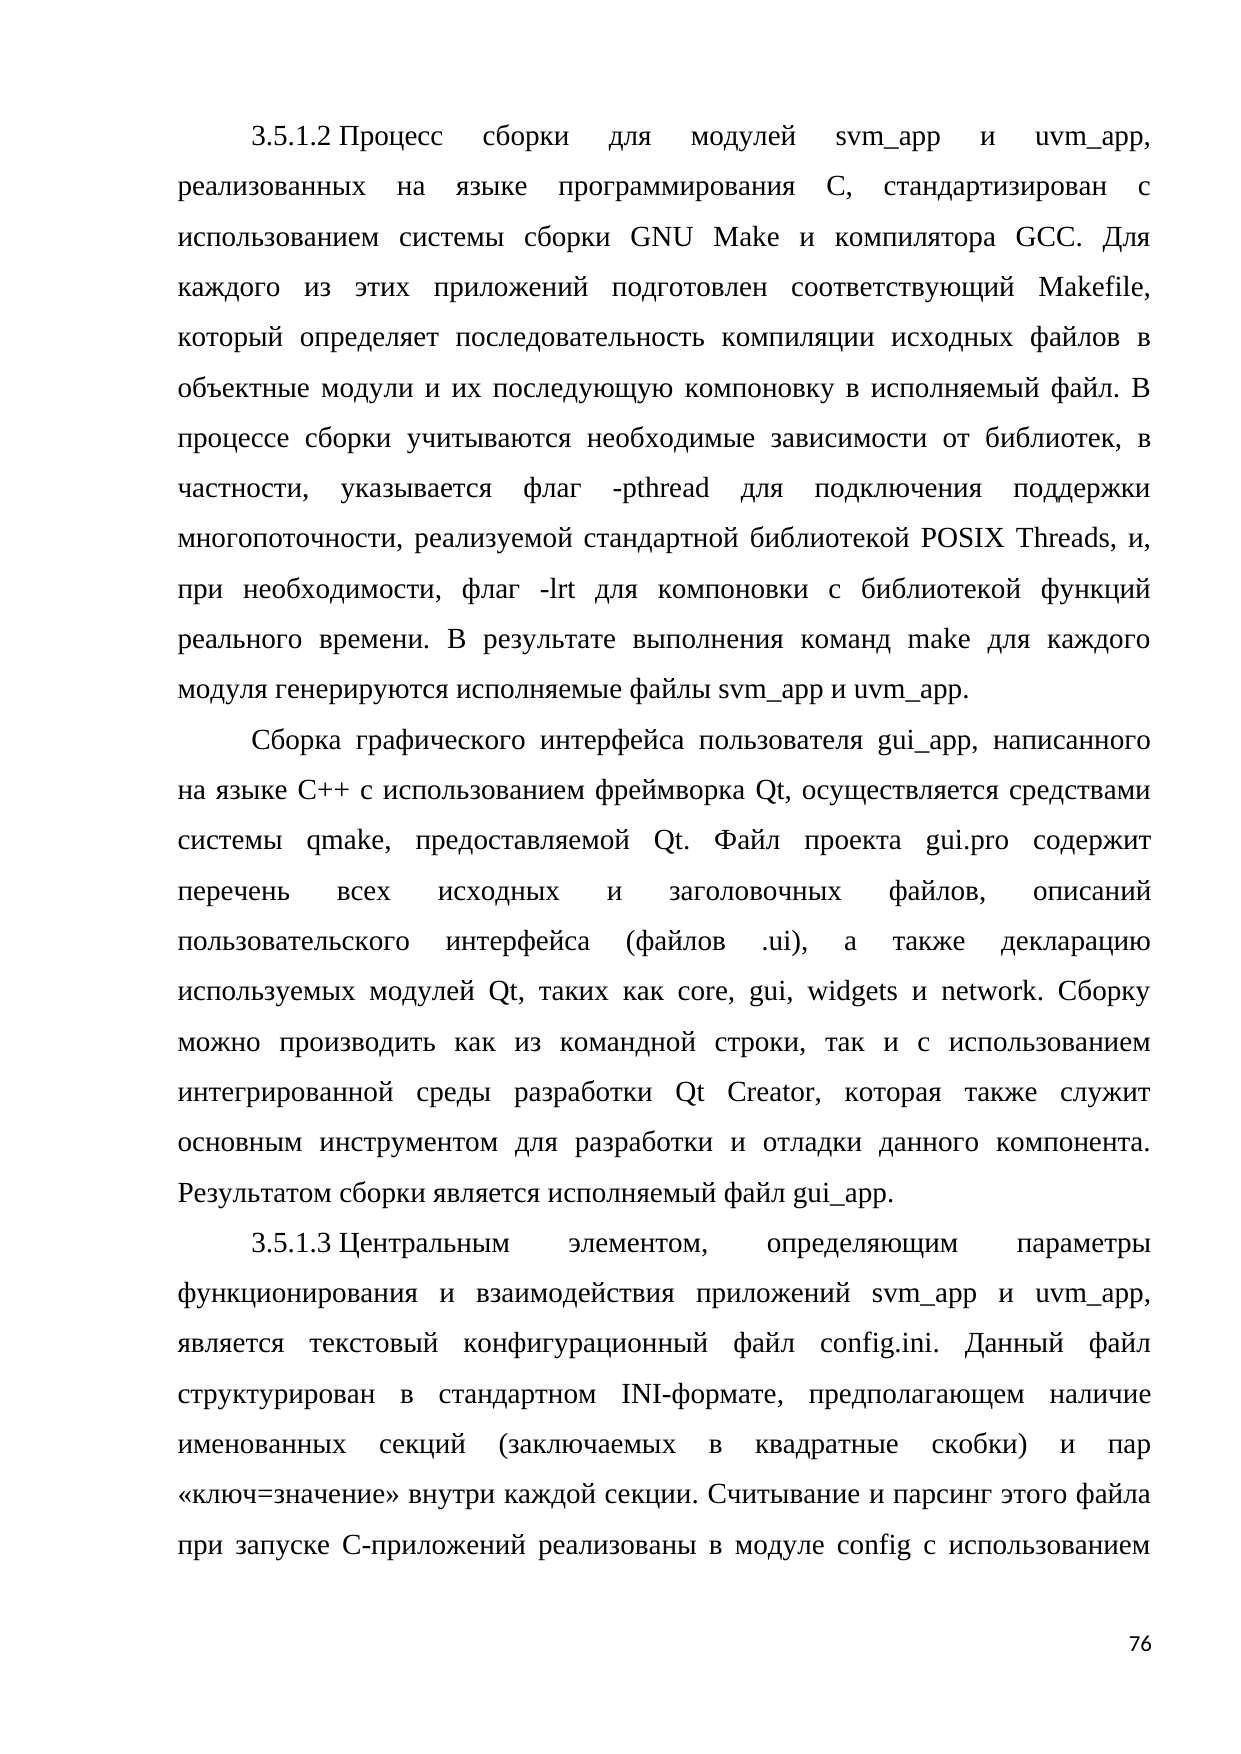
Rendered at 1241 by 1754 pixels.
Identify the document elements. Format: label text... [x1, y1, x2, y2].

text Сборка графического интерфейса пользователя gui_app, написанного на языке C++ с использованием фреймворка Qt, осуществляется средствами системы qmake, предоставляемой Qt. Файл проекта gui.pro содержит перечень всех исходных и заголовочных файлов, описаний пользовательского интерфейса (файлов .ui), а также декларацию используемых модулей Qt, таких как core, gui, widgets и network. Сборку можно производить как из командной строки, так и с использованием интегрированной среды разработки Qt Creator, которая также служит основным инструментом для разработки и отладки данного компонента. Результатом сборки является исполняемый файл gui_app. [177, 722, 1152, 1208]
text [177, 1225, 1152, 1560]
text Процесс сборки для модулей svm_app и uvm_app, реализованных на языке программирования C, стандартизирован с использованием системы сборки GNU Make и компилятора GCC. Для каждого из этих приложений подготовлен соответствующий Makefile, который определяет последовательность компиляции исходных файлов в объектные модули и их последующую компоновку в исполняемый файл. В процессе сборки учитываются необходимые зависимости от библиотек, в частности, указывается флаг -pthread для подключения поддержки многопоточности, реализуемой стандартной библиотекой POSIX Threads, и, при необходимости, флаг -lrt для компоновки с библиотекой функций реального времени. В результате выполнения команд make для каждого модуля генерируются исполняемые файлы svm_app и uvm_app. [177, 118, 1152, 705]
